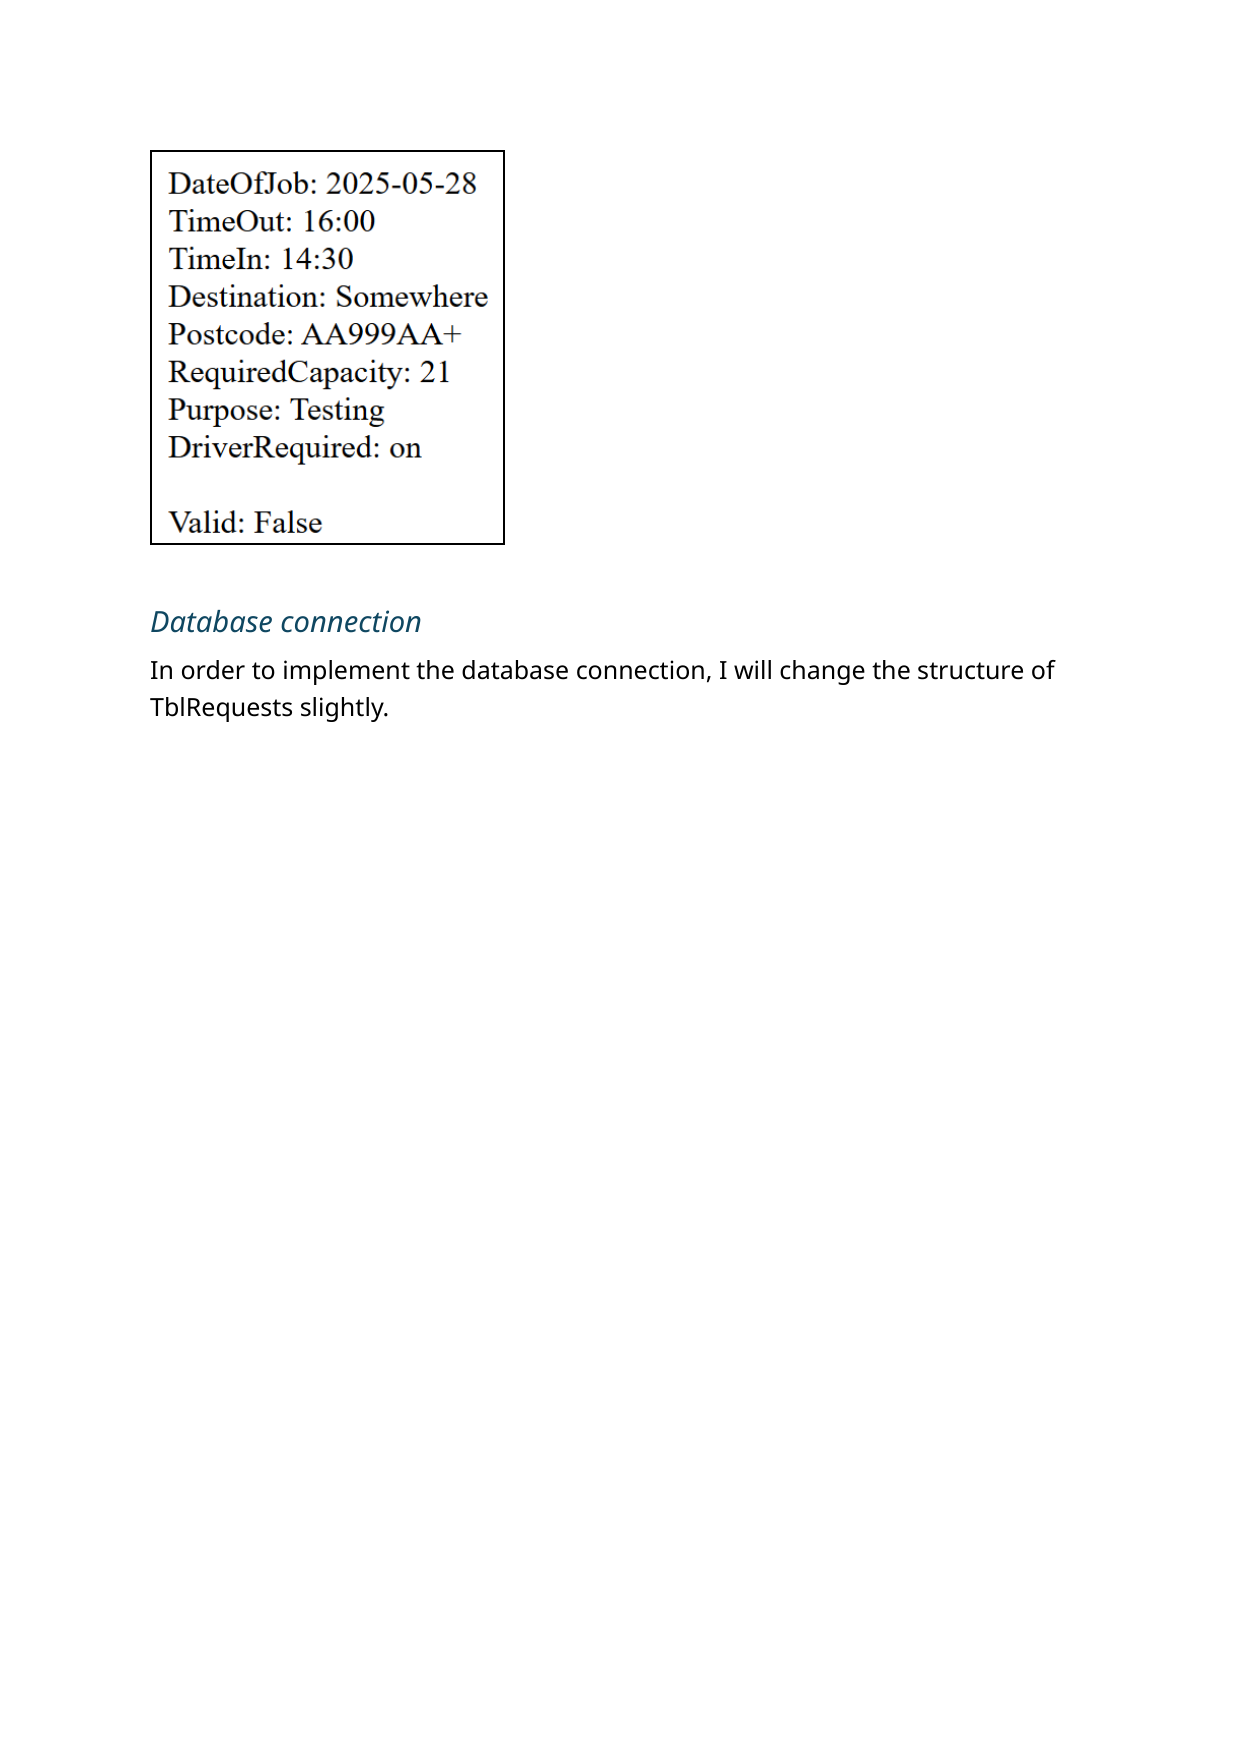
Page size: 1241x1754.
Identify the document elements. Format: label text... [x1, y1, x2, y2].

picture [152, 152, 503, 543]
subtitle Database connection [150, 601, 1090, 641]
text In order to implement the database connection, I will change the structure of TblRequests slightly. [150, 652, 1090, 723]
